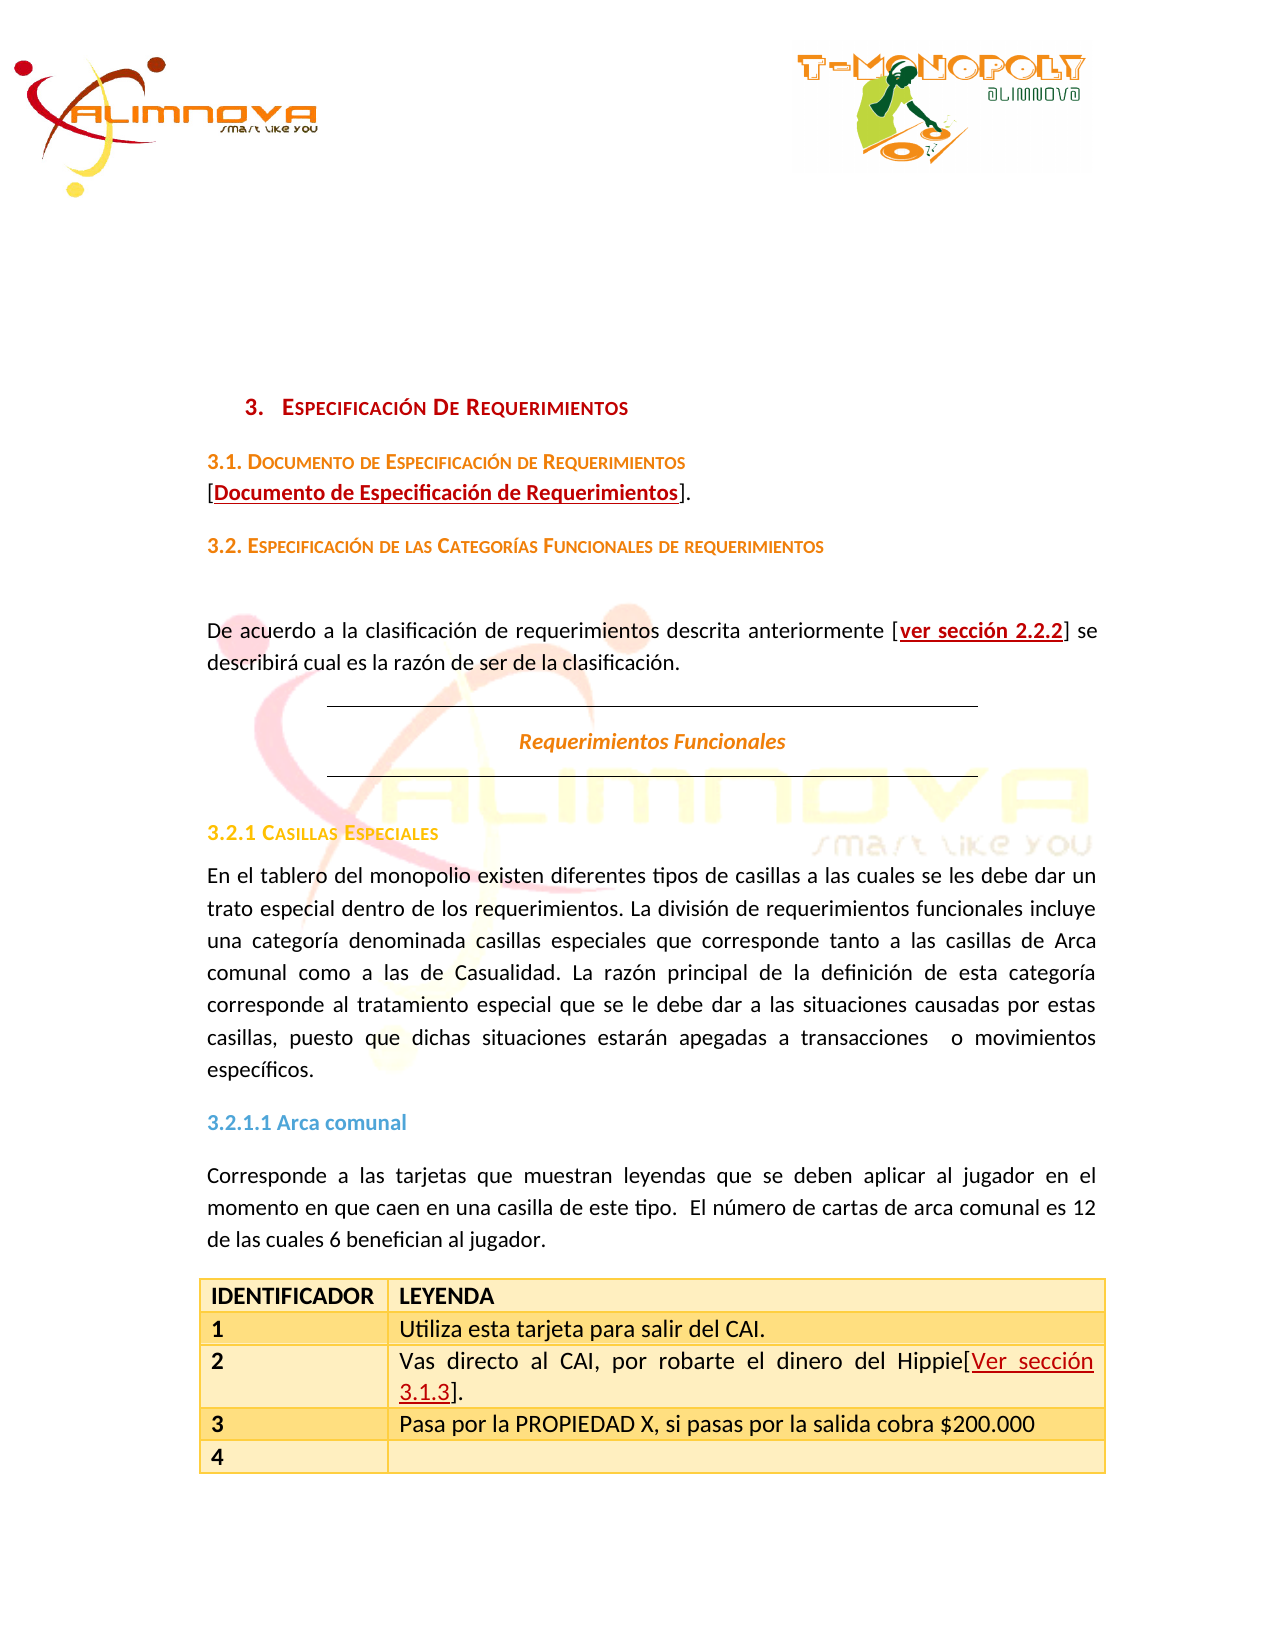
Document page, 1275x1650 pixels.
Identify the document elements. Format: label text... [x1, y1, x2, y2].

text En el tablero del monopolio existen diferentes tipos de casillas a las cuales se les debe dar un trato especial dentro de los requerimientos. La división de requerimientos funcionales incluye una categoría denominada casillas especiales que corresponde tanto a las casillas de Arca comunal como a las de Casualidad. La razón principal de la definición de esta categoría corresponde al tratamiento especial que se le debe dar a las situaciones causadas por estas casillas, puesto que dichas situaciones estarán apegadas a transacciones o movimientos específicos. [207, 862, 1098, 1083]
table_cell Pasa por la PROPIEDAD X, si pasas por la salida cobra $200.000 [389, 1409, 1104, 1439]
text Requerimientos Funcionales [327, 707, 978, 776]
table_cell 1 [201, 1313, 387, 1343]
subtitle 3.1. Documento de Especificación de Requerimientos [207, 447, 1098, 475]
text [Documento de Especificación de Requerimientos]. [207, 478, 1098, 507]
subtitle 3.2.1 Casillas Especiales [207, 818, 1098, 846]
table_cell 3 [201, 1409, 387, 1439]
table_cell [389, 1441, 1104, 1472]
table_cell 4 [201, 1441, 387, 1472]
text Corresponde a las tarjetas que muestran leyendas que se deben aplicar al jugador en el momento en que caen en una casilla de este tipo. El número de cartas de arca comunal es 12 de las cuales 6 benefician al jugador. [207, 1161, 1098, 1253]
table_cell Vas directo al CAI, por robarte el dinero del Hippie[Ver sección 3.1.3]. [389, 1346, 1104, 1407]
picture [792, 40, 1093, 173]
subtitle Especificación De Requerimientos [244, 391, 1098, 422]
picture [10, 55, 319, 199]
table_header LEYENDA [389, 1280, 1104, 1311]
subtitle 3.2. Especificación de las Categorías Funcionales de requerimientos [207, 532, 1098, 559]
subtitle 3.2.1.1 Arca comunal [207, 1108, 1098, 1136]
table_cell Utiliza esta tarjeta para salir del CAI. [389, 1313, 1104, 1343]
table_cell 2 [201, 1346, 387, 1407]
table_header IDENTIFICADOR [201, 1280, 387, 1311]
text De acuerdo a la clasificación de requerimientos descrita anteriormente [ver sección 2.2.2] se describirá cual es la razón de ser de la clasificación. [207, 616, 1098, 676]
